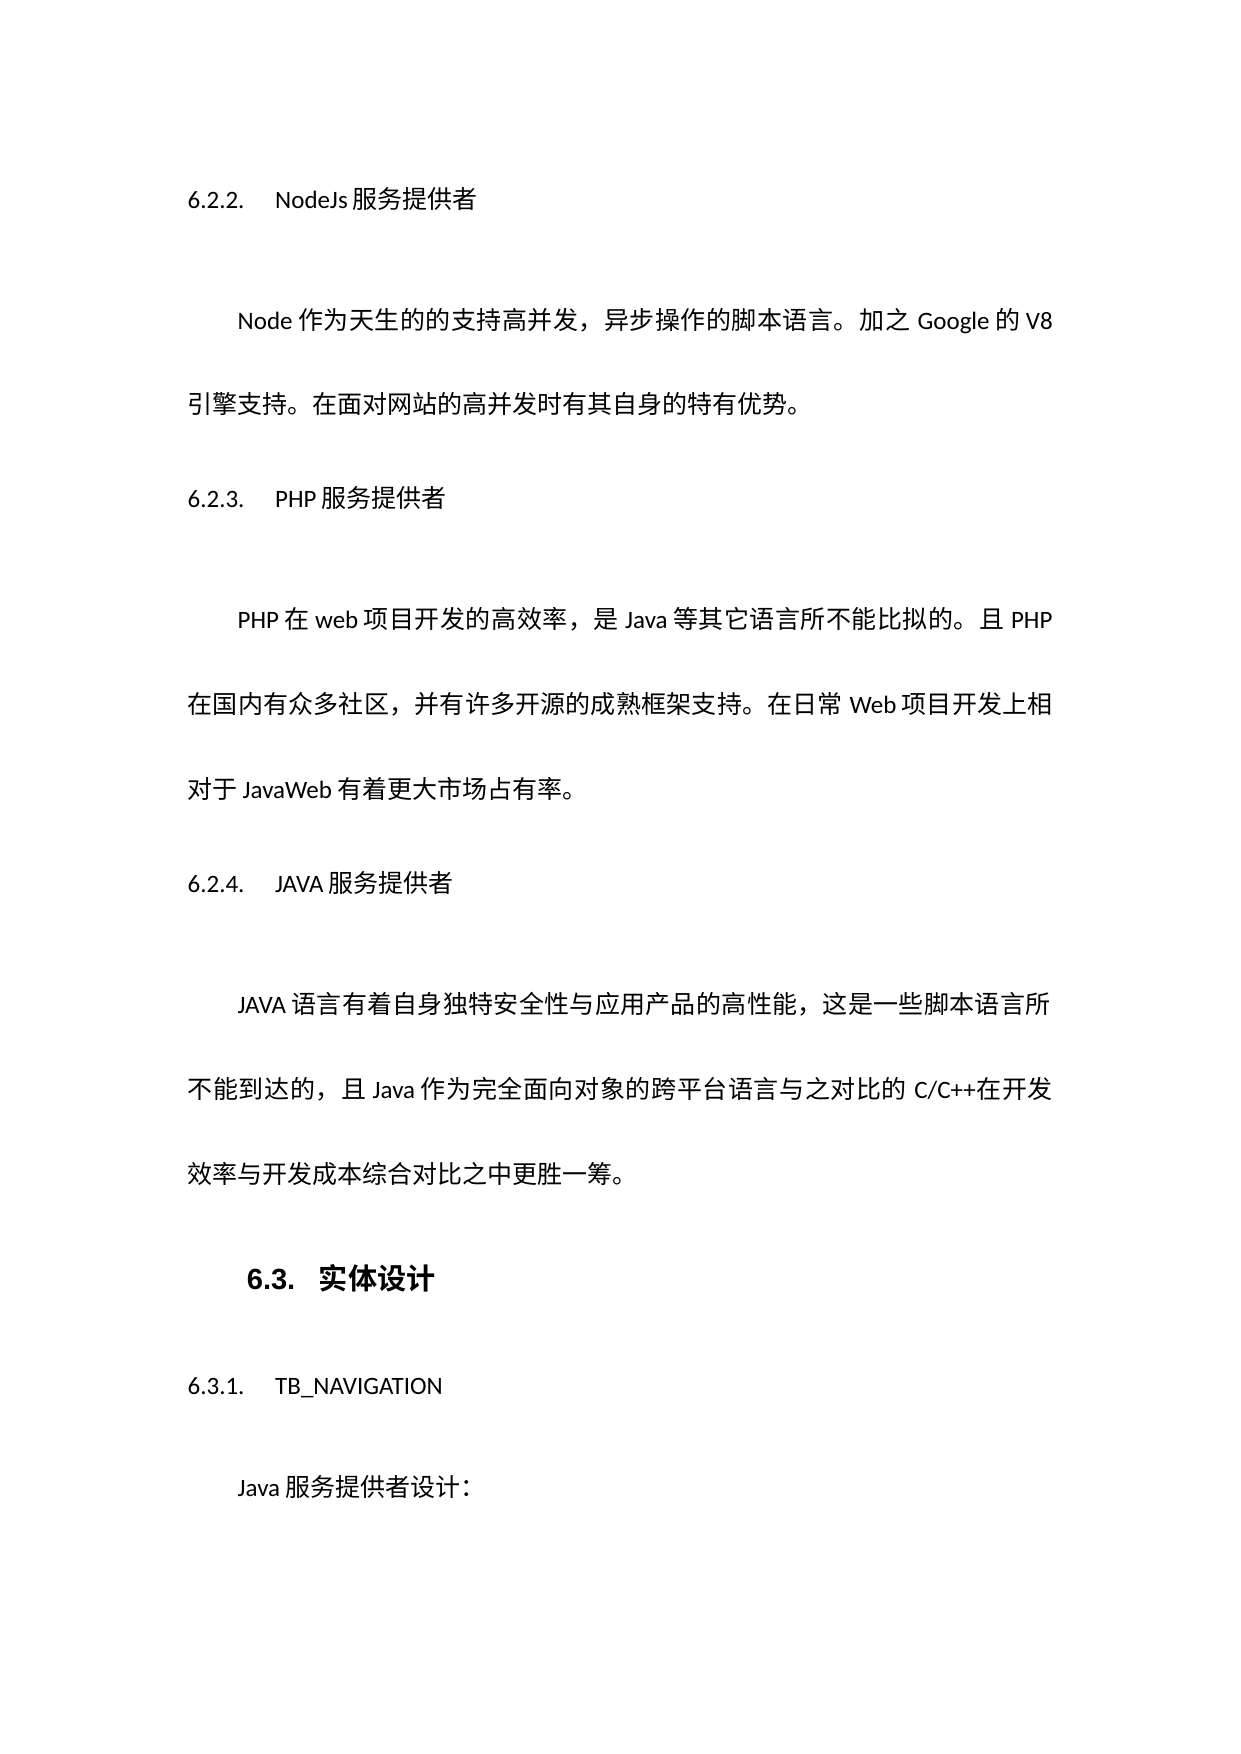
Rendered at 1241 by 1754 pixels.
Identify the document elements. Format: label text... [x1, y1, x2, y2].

subtitle JAVA服务提供者 [187, 848, 1053, 916]
subtitle 实体设计 [247, 1243, 1053, 1311]
subtitle PHP服务提供者 [187, 463, 1053, 531]
subtitle TB_NAVIGATION [187, 1368, 1053, 1402]
text PHP在web项目开发的高效率，是Java等其它语言所不能比拟的。且PHP在国内有众多社区，并有许多开源的成熟框架支持。在日常Web项目开发上相对于JavaWeb有着更大市场占有率。 [187, 584, 1053, 822]
subtitle NodeJs服务提供者 [187, 163, 1053, 231]
text Java服务提供者设计： [187, 1451, 1053, 1519]
text JAVA语言有着自身独特安全性与应用产品的高性能，这是一些脚本语言所不能到达的，且Java作为完全面向对象的跨平台语言与之对比的C/C++在开发效率与开发成本综合对比之中更胜一筹。 [187, 969, 1053, 1207]
text Node作为天生的的支持高并发，异步操作的脚本语言。加之Google的V8引擎支持。在面对网站的高并发时有其自身的特有优势。 [187, 284, 1053, 437]
